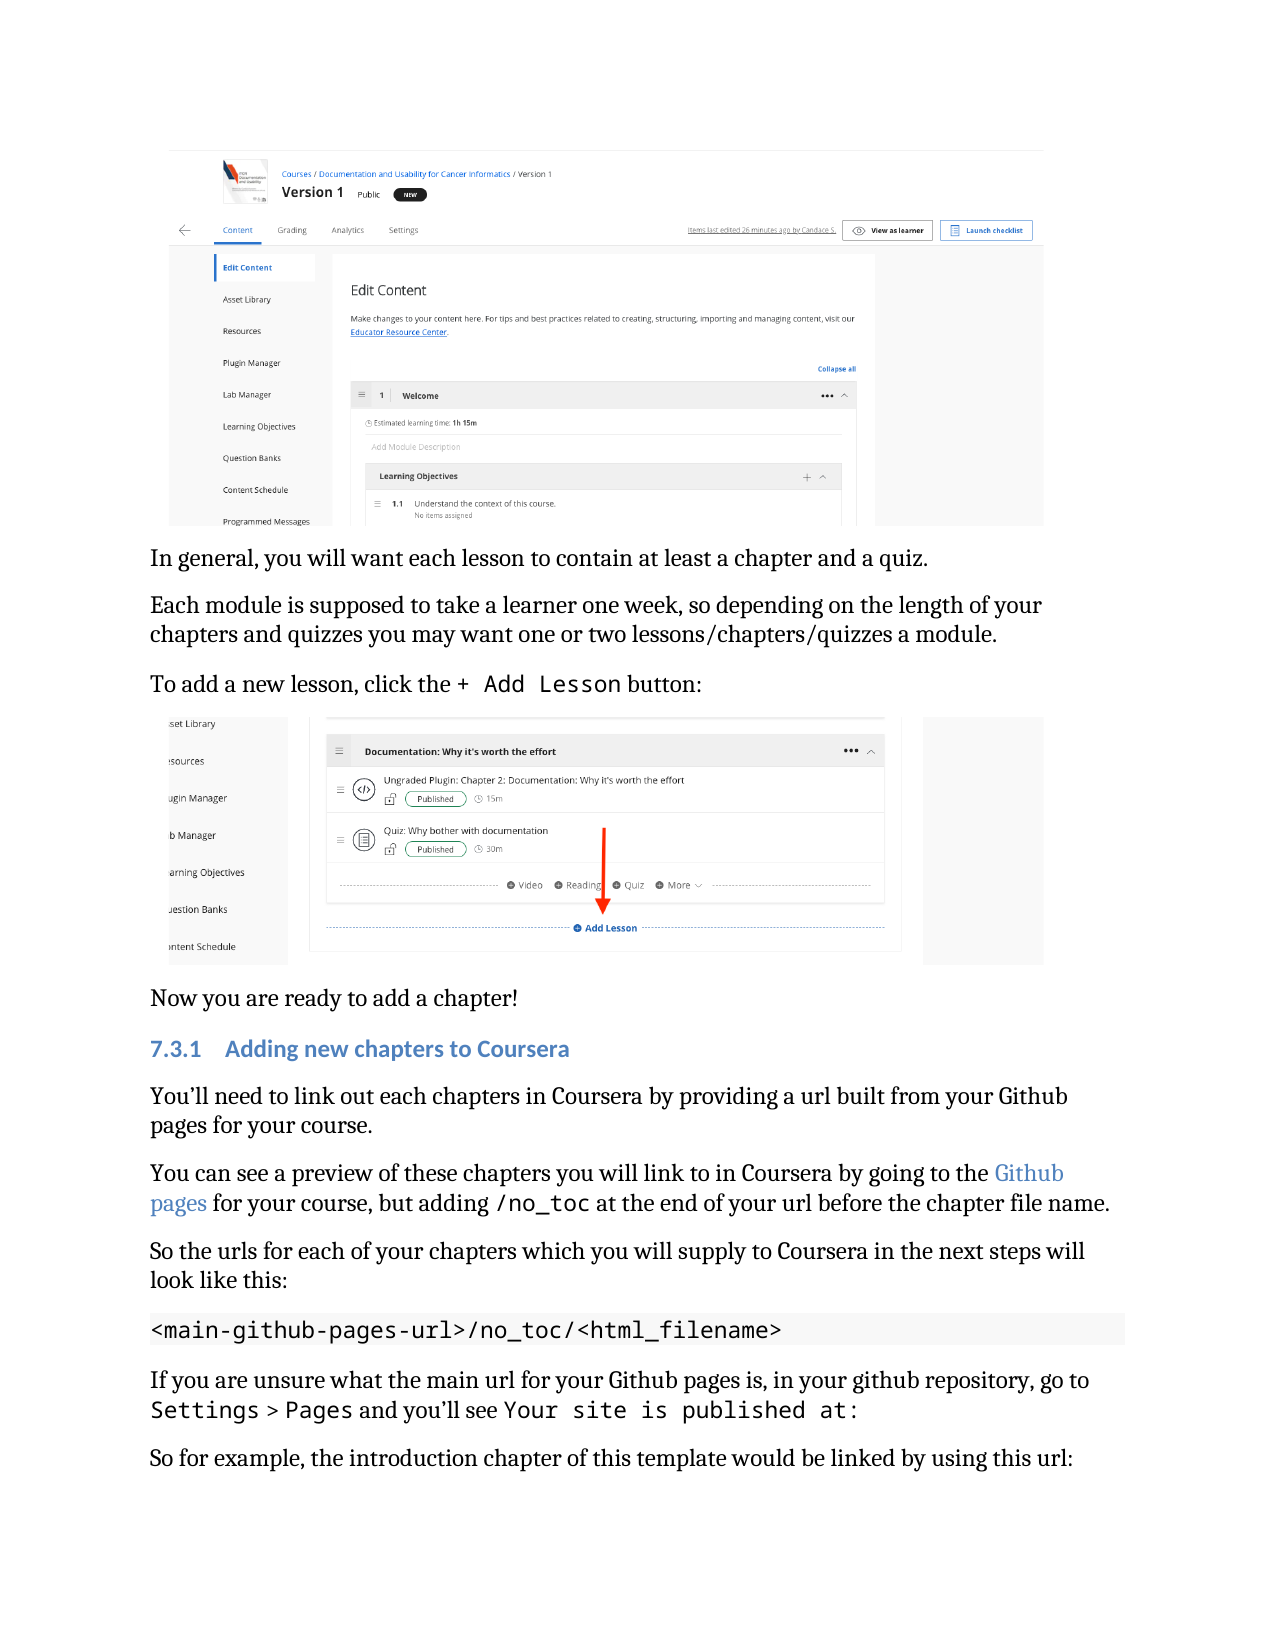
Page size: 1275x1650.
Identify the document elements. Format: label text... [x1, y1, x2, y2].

text You can see a preview of these chapters you will link to in Coursera by going to the Github pages for your course, but adding /no_toc at the end of your url before the chapter file name. [150, 1158, 1125, 1218]
text You’ll need to link out each chapters in Coursera by providing a url built from your Github pages for your course. [150, 1082, 1125, 1140]
text So the urls for each of your chapters which you will supply to Coursera in the next steps will look like this: [150, 1237, 1125, 1295]
text <main-github-pages-url>/no_toc/<html_filename> [150, 1313, 1125, 1345]
subtitle 7.3.1 Adding new chapters to Coursera [150, 1033, 1125, 1063]
picture [168, 150, 1044, 526]
text Each module is supposed to take a learner one week, so depending on the length of your chapters and quizzes you may want one or two lessons/chapters/quizzes a module. [150, 591, 1125, 649]
picture [168, 717, 1044, 965]
text If you are unsure what the main url for your Github pages is, in your github repository, go to Settings > Pages and you’ll see Your site is published at: [150, 1366, 1125, 1426]
text To add a new lesson, click the + Add Lesson button: [150, 668, 1125, 699]
text In general, you will want each lesson to contain at least a chapter and a quiz. [150, 544, 1125, 573]
text Now you are ready to add a chapter! [150, 983, 1125, 1012]
text So for example, the introduction chapter of this template would be linked by using this url: [150, 1444, 1125, 1473]
